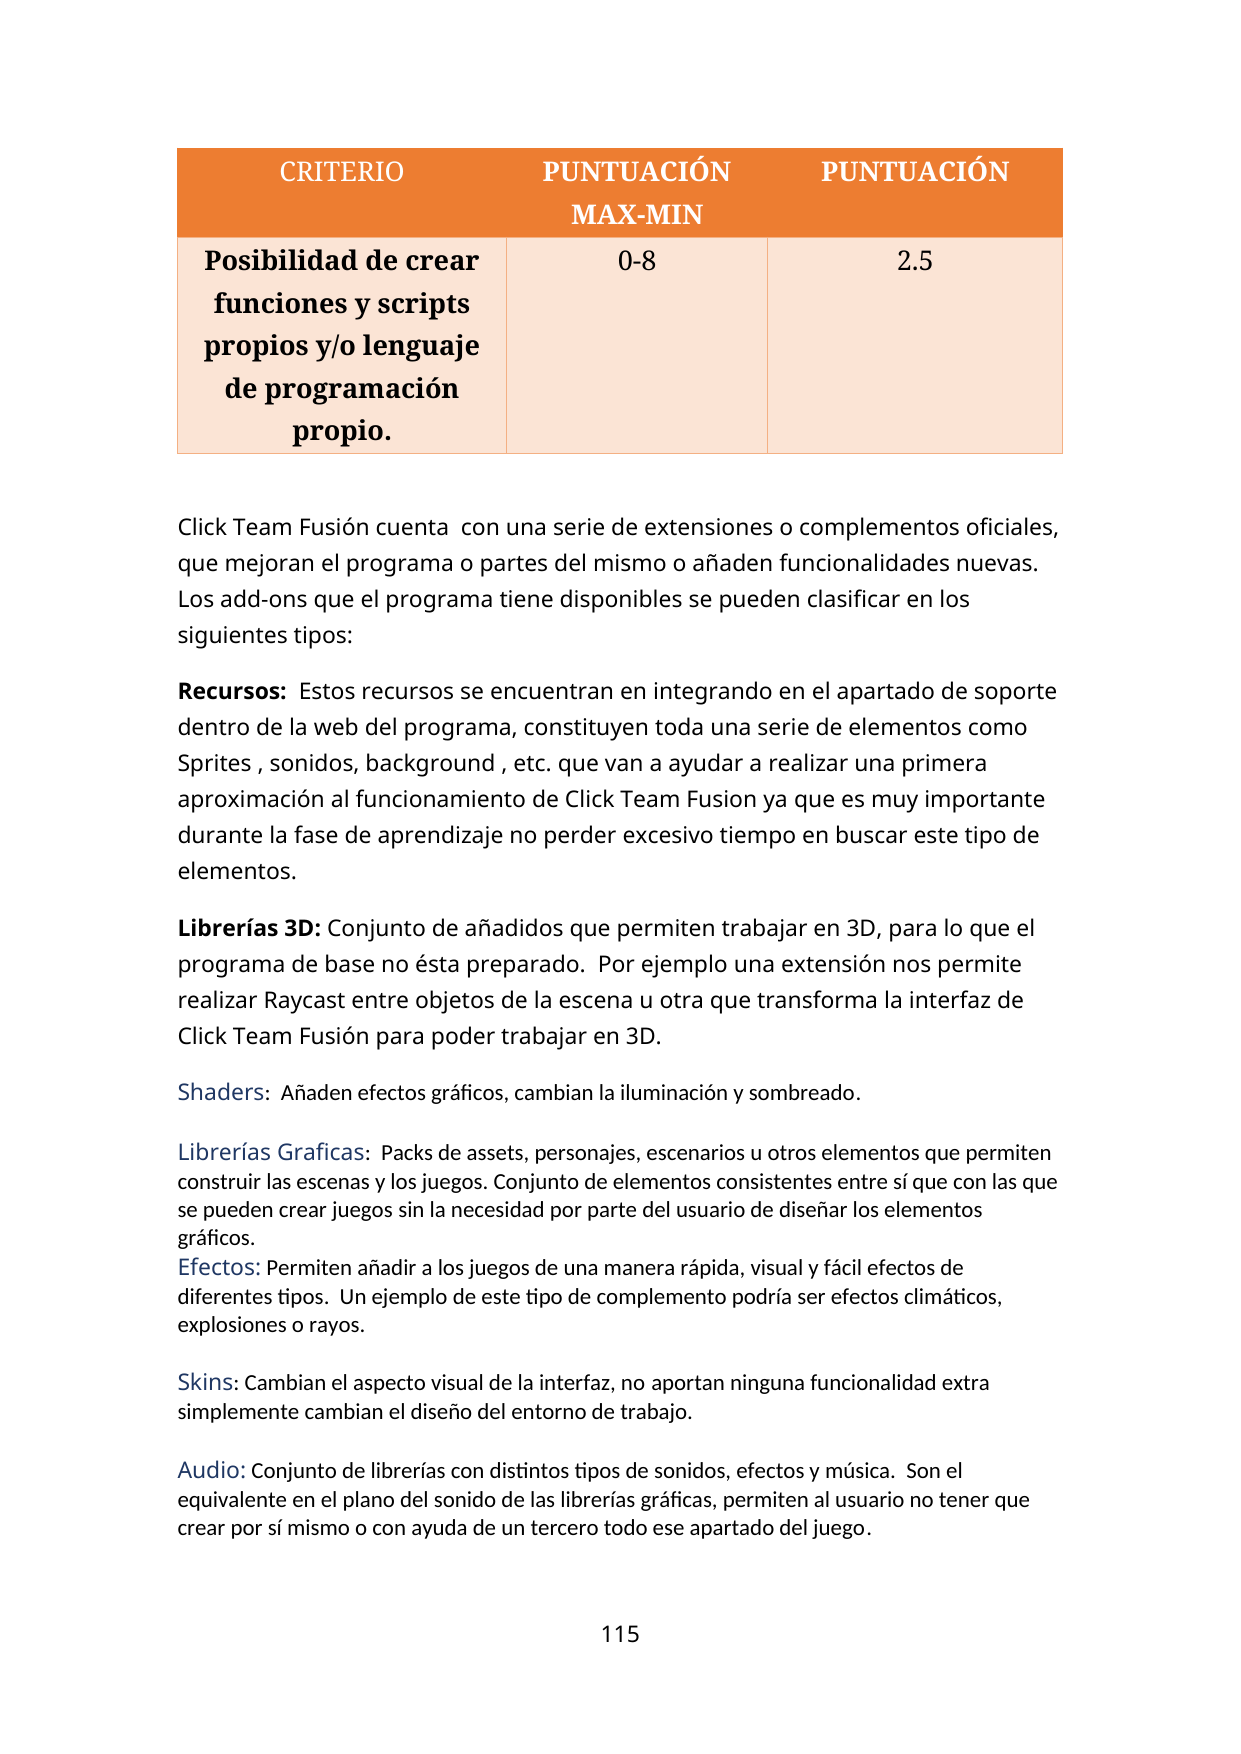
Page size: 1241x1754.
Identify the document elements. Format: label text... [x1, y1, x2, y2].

table_cell Posibilidad de crear funciones y scripts propios y/o lenguaje de programación propio. [178, 238, 506, 453]
table_header CRITERIO [178, 149, 506, 237]
text Audio: Conjunto de librerías con distintos tipos de sonidos, efectos y música. Son el equivalente en el plano del sonido de las librerías gráficas, permiten al usuario no tener que crear por sí mismo o con ayuda de un tercero todo ese apartado del juego. [177, 1453, 1063, 1541]
table_header PUNTUACIÓN [768, 149, 1062, 237]
text Skins: Cambian el aspecto visual de la interfaz, no aportan ninguna funcionalidad extra simplemente cambian el diseño del entorno de trabajo. [177, 1366, 1063, 1426]
table_cell 2.5 [768, 238, 1062, 453]
text Shaders: Añaden efectos gráficos, cambian la iluminación y sombreado. [177, 1076, 1063, 1108]
table_cell 0-8 [507, 238, 767, 453]
text Librerías 3D: Conjunto de añadidos que permiten trabajar en 3D, para lo que el programa de base no ésta preparado. Por ejemplo una extensión nos permite realizar Raycast entre objetos de la escena u otra que transforma la interfaz de Click Team Fusión para poder trabajar en 3D. [177, 912, 1063, 1051]
text Click Team Fusión cuenta con una serie de extensiones o complementos oficiales, que mejoran el programa o partes del mismo o añaden funcionalidades nuevas. Los add-ons que el programa tiene disponibles se pueden clasificar en los siguientes tipos: [177, 511, 1063, 650]
text Efectos: Permiten añadir a los juegos de una manera rápida, visual y fácil efectos de diferentes tipos. Un ejemplo de este tipo de complemento podría ser efectos climáticos, explosiones o rayos. [177, 1251, 1063, 1338]
text Librerías Graficas: Packs de assets, personajes, escenarios u otros elementos que permiten construir las escenas y los juegos. Conjunto de elementos consistentes entre sí que con las que se pueden crear juegos sin la necesidad por parte del usuario de diseñar los elementos gráficos. [177, 1136, 1063, 1251]
text Recursos: Estos recursos se encuentran en integrando en el apartado de soporte dentro de la web del programa, constituyen toda una serie de elementos como Sprites , sonidos, background , etc. que van a ayudar a realizar una primera aproximación al funcionamiento de Click Team Fusion ya que es muy importante durante la fase de aprendizaje no perder excesivo tiempo en buscar este tipo de elementos. [177, 675, 1063, 886]
table_header PUNTUACIÓN MAX-MIN [507, 149, 767, 237]
